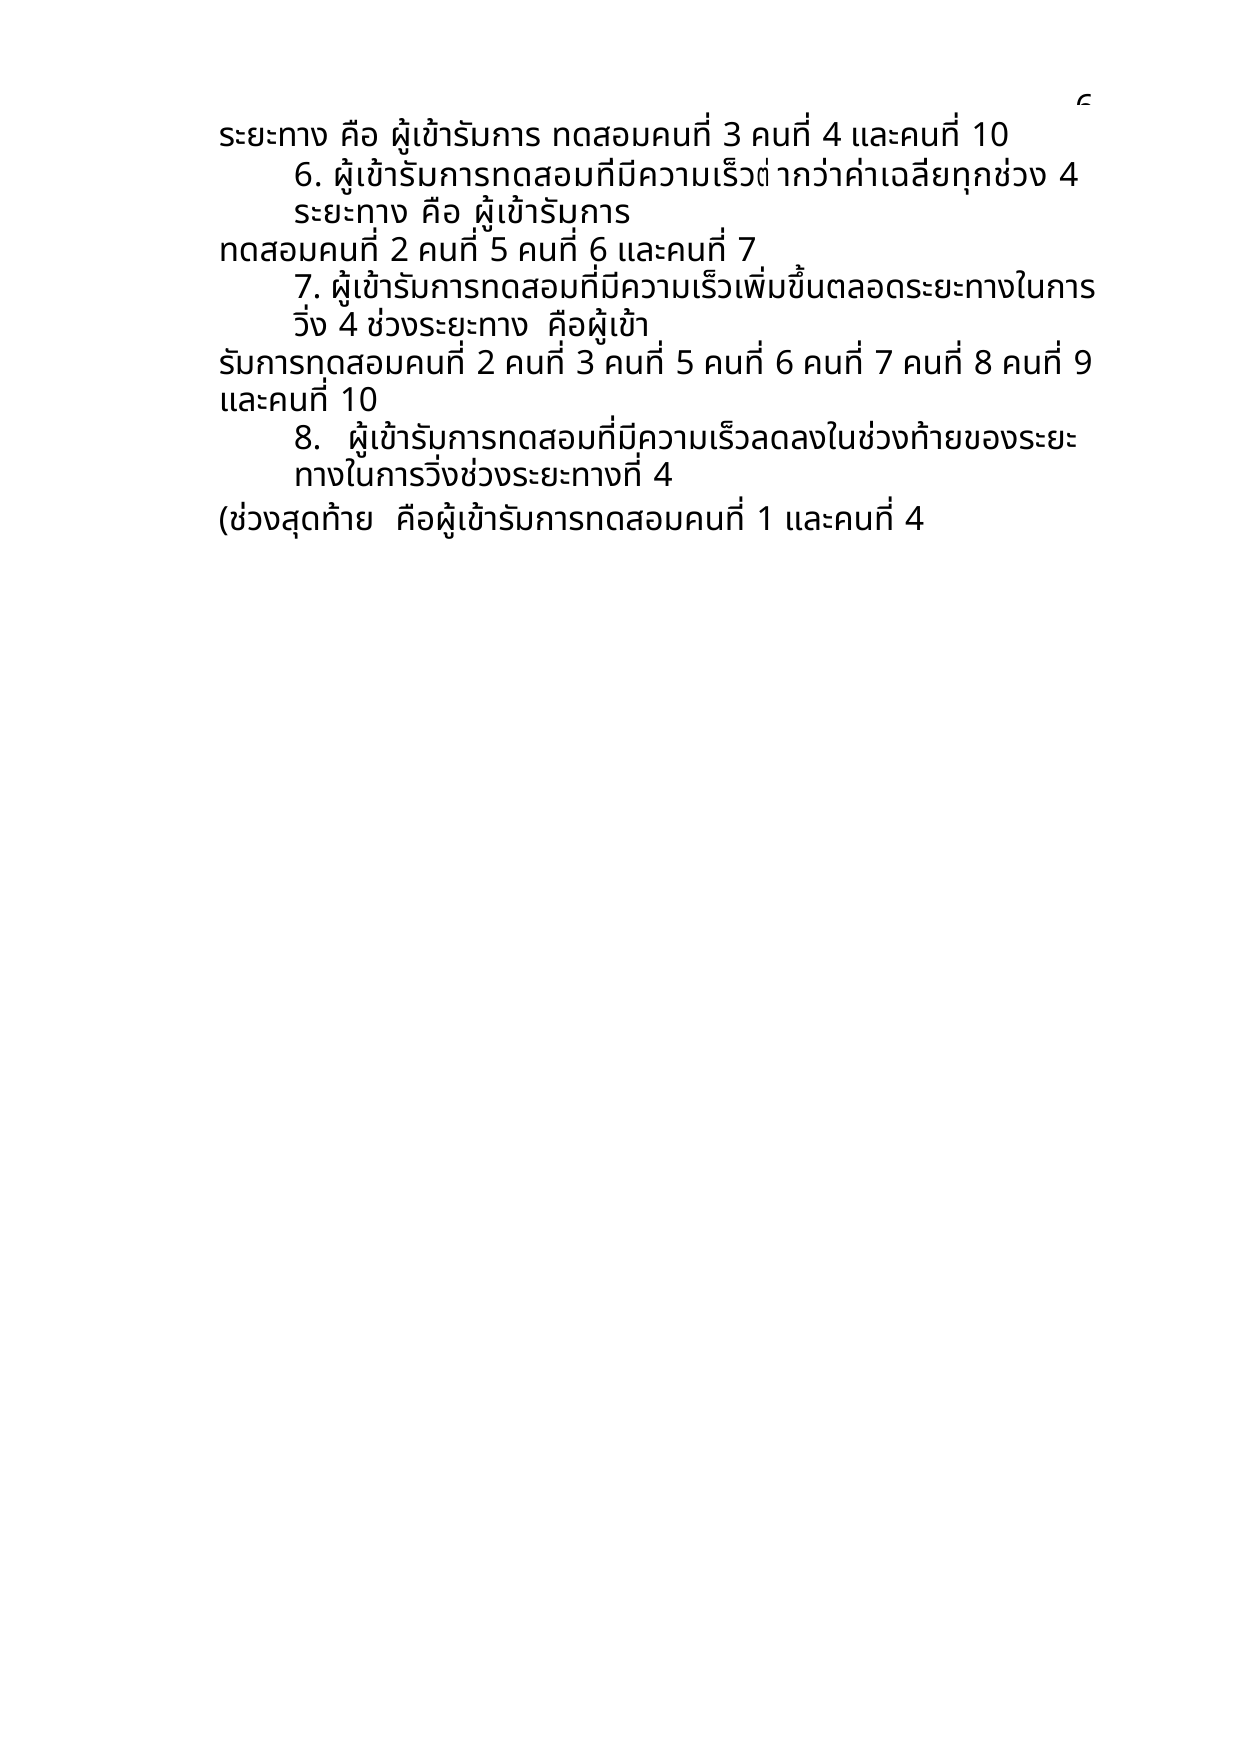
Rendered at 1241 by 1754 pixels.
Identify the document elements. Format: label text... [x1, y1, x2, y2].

text ทดสอมคนที่ 2 คนที่ 5 คนที่ 6 และคนที่ 7 [218, 231, 1103, 269]
text 7. ผู้เข้ารัมการทดสอมที่มีความเร็วเพิ่มขึ้นตลอดระยะทางในการวิ่ง 4 ช่วงระยะทาง คือผู้เข้า [293, 269, 1103, 344]
text (ช่วงสุดท้าย คือผู้เข้ารัมการทดสอมคนที่ 1 และคนที่ 4 [218, 494, 1103, 540]
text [218, 110, 1103, 156]
text รัมการทดสอมคนที่ 2 คนที่ 3 คนที่ 5 คนที่ 6 คนที่ 7 คนที่ 8 คนที่ 9 และคนที่ 10 [218, 344, 1103, 419]
text 8. ผู้เข้ารัมการทดสอมที่มีความเร็วลดลงในช่วงท้ายของระยะทางในการวิ่งช่วงระยะทางที่ 4 [293, 419, 1103, 494]
text 6. ผู้เข้ารัมการทดสอมที่มีความเร็วต่ ากว่าค่าเฉลี่ยทุกช่วง 4 ระยะทาง คือ ผู้เข้ารัมการ [293, 156, 1103, 231]
